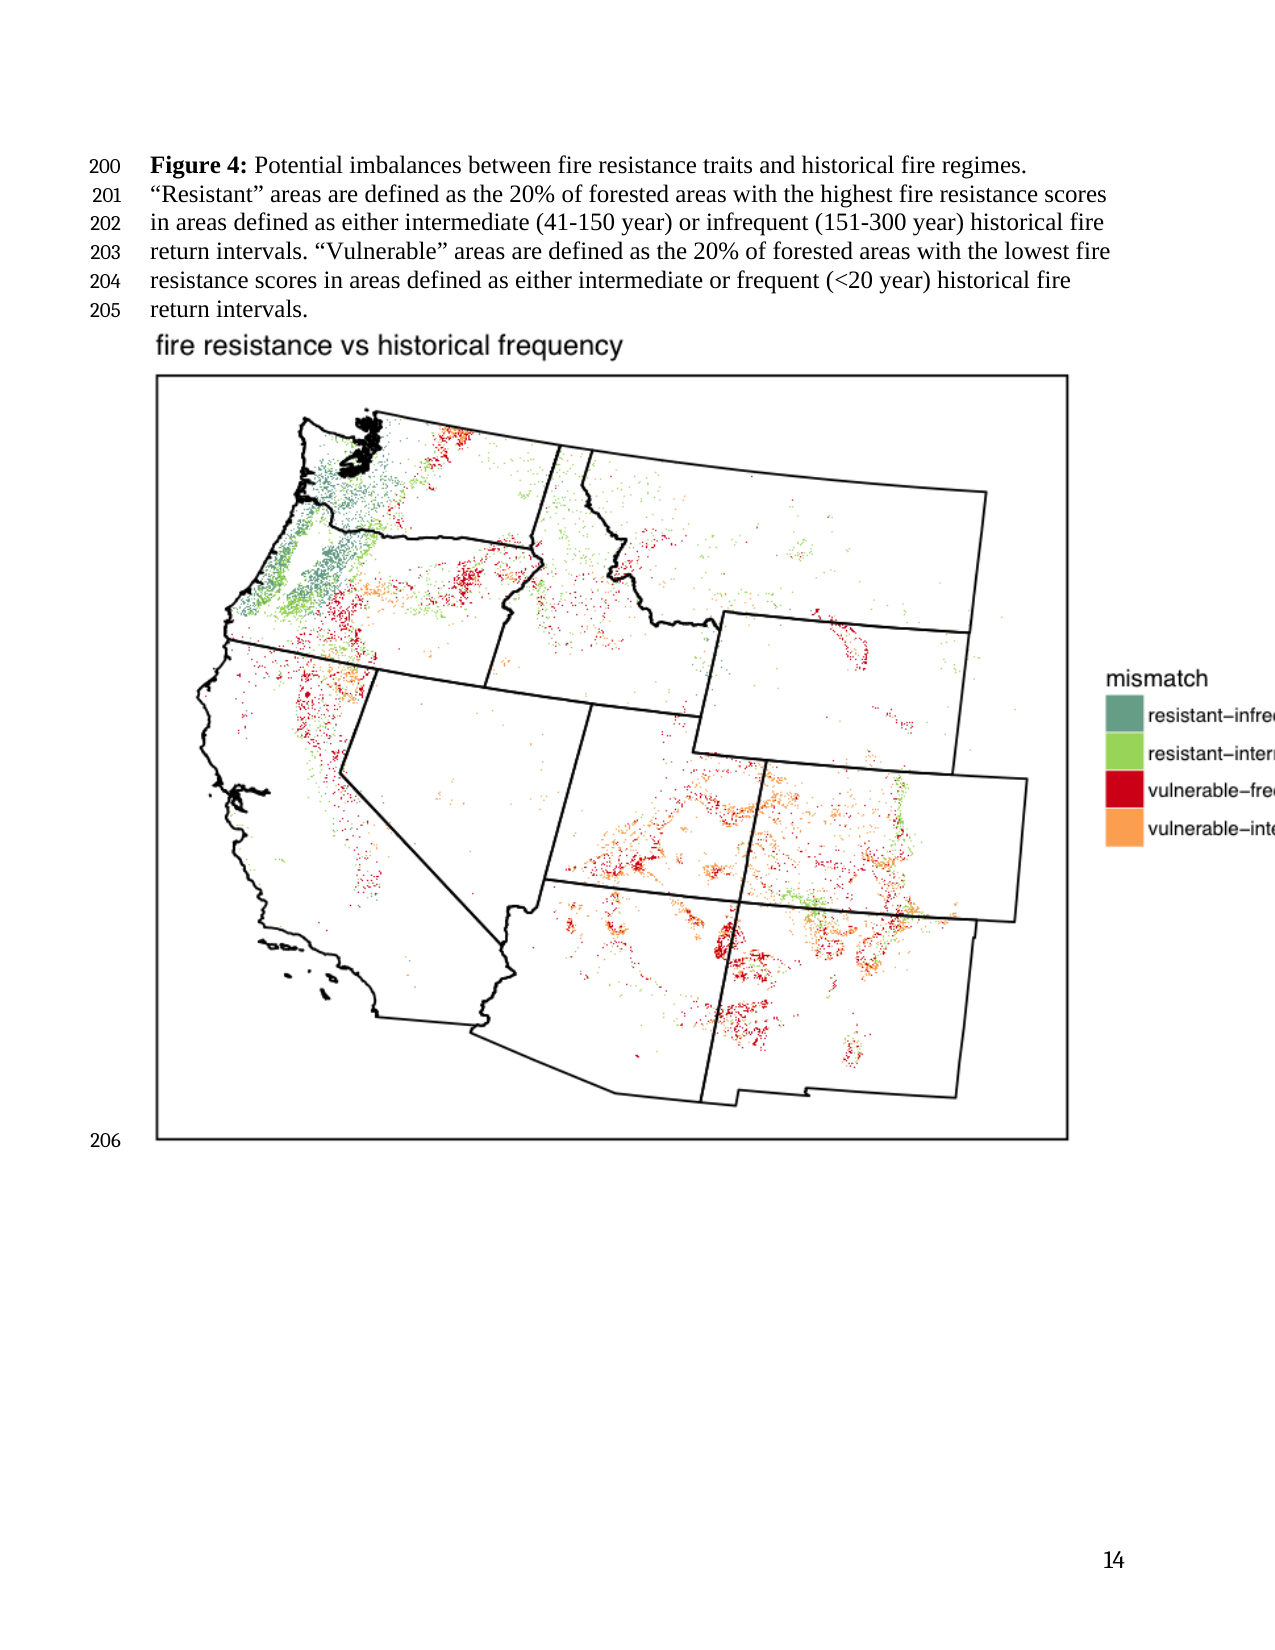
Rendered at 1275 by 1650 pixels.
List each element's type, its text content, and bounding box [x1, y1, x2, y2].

text Figure 4: Potential imbalances between fire resistance traits and historical fire regimes. “Resistant” areas are defined as the 20% of forested areas with the highest fire resistance scores in areas defined as either intermediate (41-150 year) or infrequent (151-300 year) historical fire return intervals. “Vulnerable” areas are defined as the 20% of forested areas with the lowest fire resistance scores in areas defined as either intermediate or frequent (<20 year) historical fire return intervals. [150, 150, 1125, 322]
picture [150, 322, 1275, 1148]
